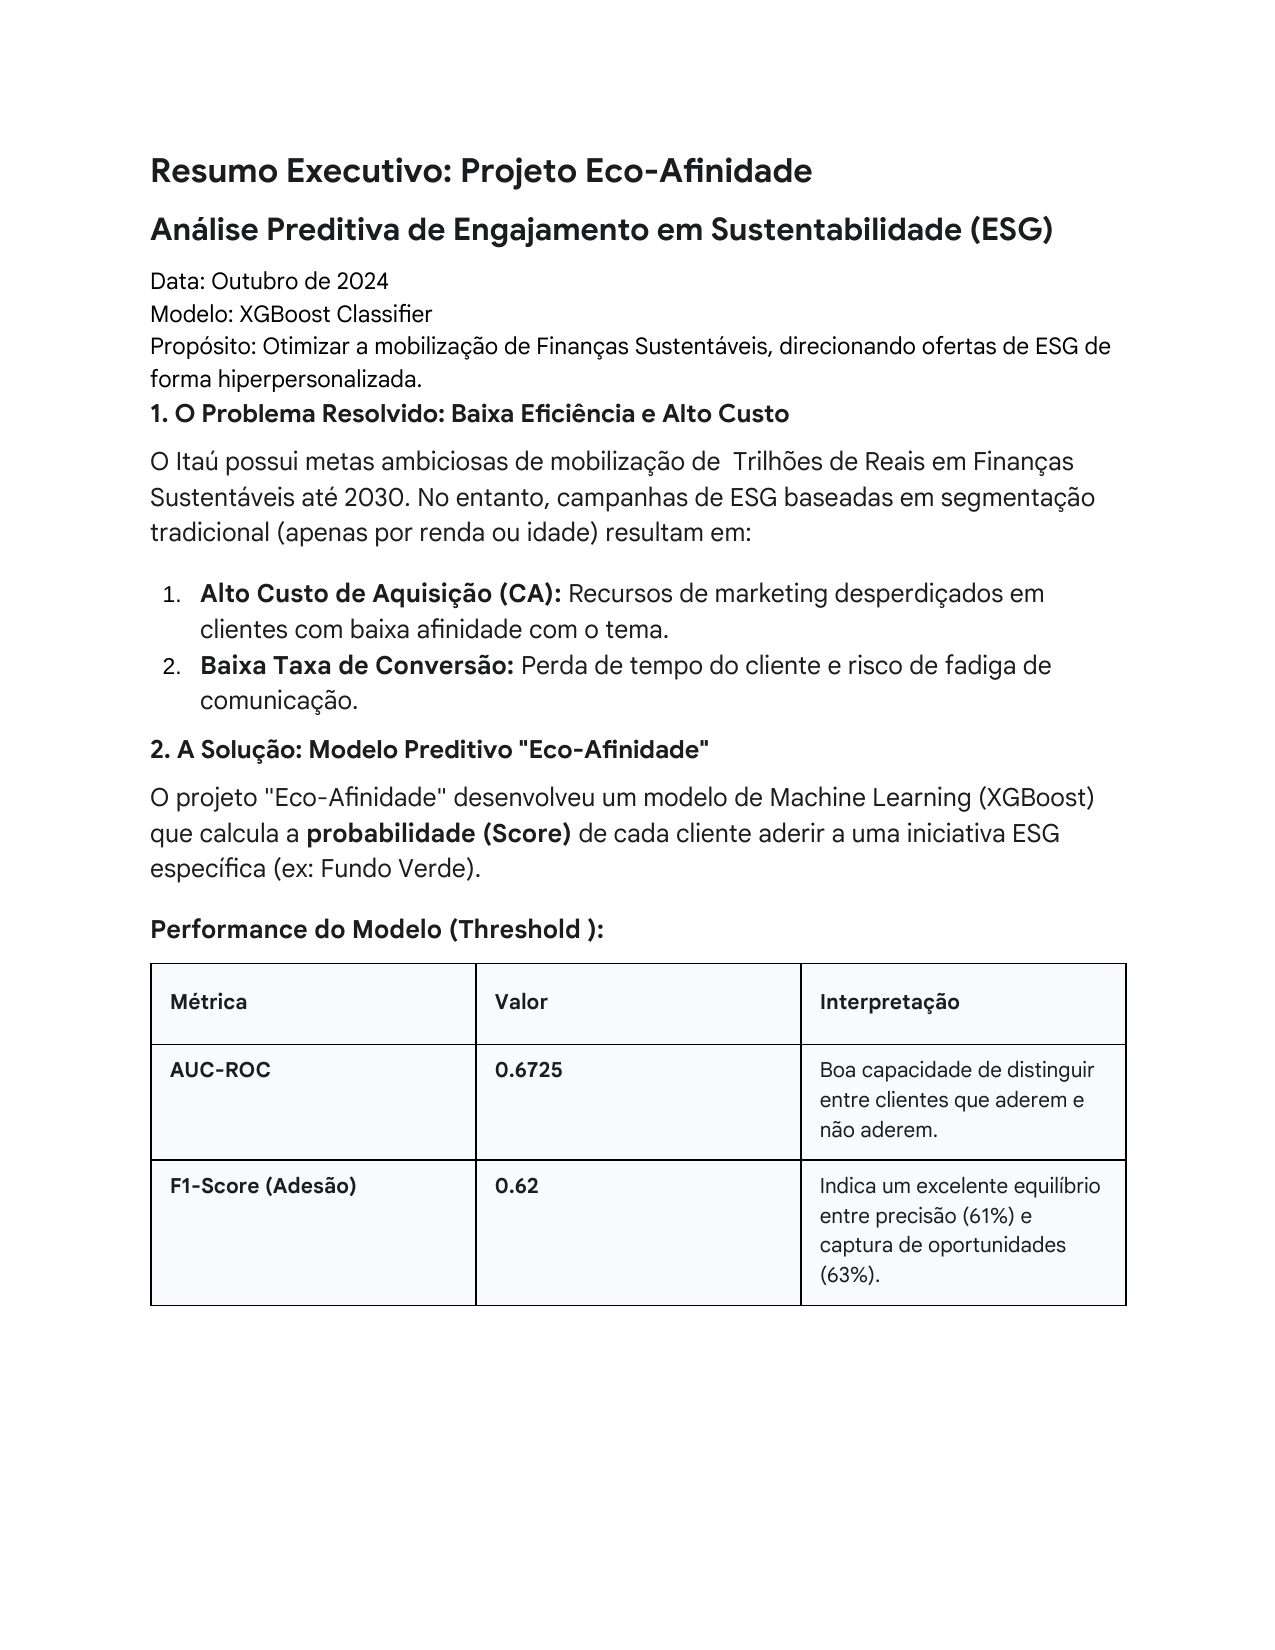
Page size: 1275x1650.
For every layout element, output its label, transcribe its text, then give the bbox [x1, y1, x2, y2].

table_header Métrica [152, 964, 475, 1044]
list Baixa Taxa de Conversão: Perda de tempo do cliente e risco de fadiga de comunicação. [162, 650, 1125, 717]
text Data: Outubro de 2024 [150, 267, 1125, 296]
subtitle 2. A Solução: Modelo Preditivo "Eco-Afinidade" [150, 734, 1125, 765]
subtitle Performance do Modelo (Threshold ): [150, 914, 1125, 946]
table_header Interpretação [802, 964, 1125, 1044]
subtitle Resumo Executivo: Projeto Eco-Afinidade [150, 150, 1125, 192]
table_cell 0.62 [477, 1161, 800, 1305]
text O projeto "Eco-Afinidade" desenvolveu um modelo de Machine Learning (XGBoost) que calcula a probabilidade (Score) de cada cliente aderir a uma iniciativa ESG específica (ex: Fundo Verde). [150, 782, 1125, 885]
table_header Valor [477, 964, 800, 1044]
table_cell 0.6725 [477, 1045, 800, 1159]
table_cell F1-Score (Adesão) [152, 1161, 475, 1305]
table_cell Boa capacidade de distinguir entre clientes que aderem e não aderem. [802, 1045, 1125, 1159]
text Modelo: XGBoost Classifier [150, 300, 1125, 329]
text O Itaú possui metas ambiciosas de mobilização de Trilhões de Reais em Finanças Sustentáveis até 2030. No entanto, campanhas de ESG baseadas em segmentação tradicional (apenas por renda ou idade) resultam em: [150, 446, 1125, 549]
subtitle Análise Preditiva de Engajamento em Sustentabilidade (ESG) [150, 210, 1125, 249]
subtitle 1. O Problema Resolvido: Baixa Eficiência e Alto Custo [150, 398, 1125, 429]
table_cell AUC-ROC [152, 1045, 475, 1159]
text Propósito: Otimizar a mobilização de Finanças Sustentáveis, direcionando ofertas de ESG de forma hiperpersonalizada. [150, 333, 1125, 394]
table_cell Indica um excelente equilíbrio entre precisão (61%) e captura de oportunidades (63%). [802, 1161, 1125, 1305]
list Alto Custo de Aquisição (CA): Recursos de marketing desperdiçados em clientes com baixa afinidade com o tema. [162, 578, 1125, 646]
